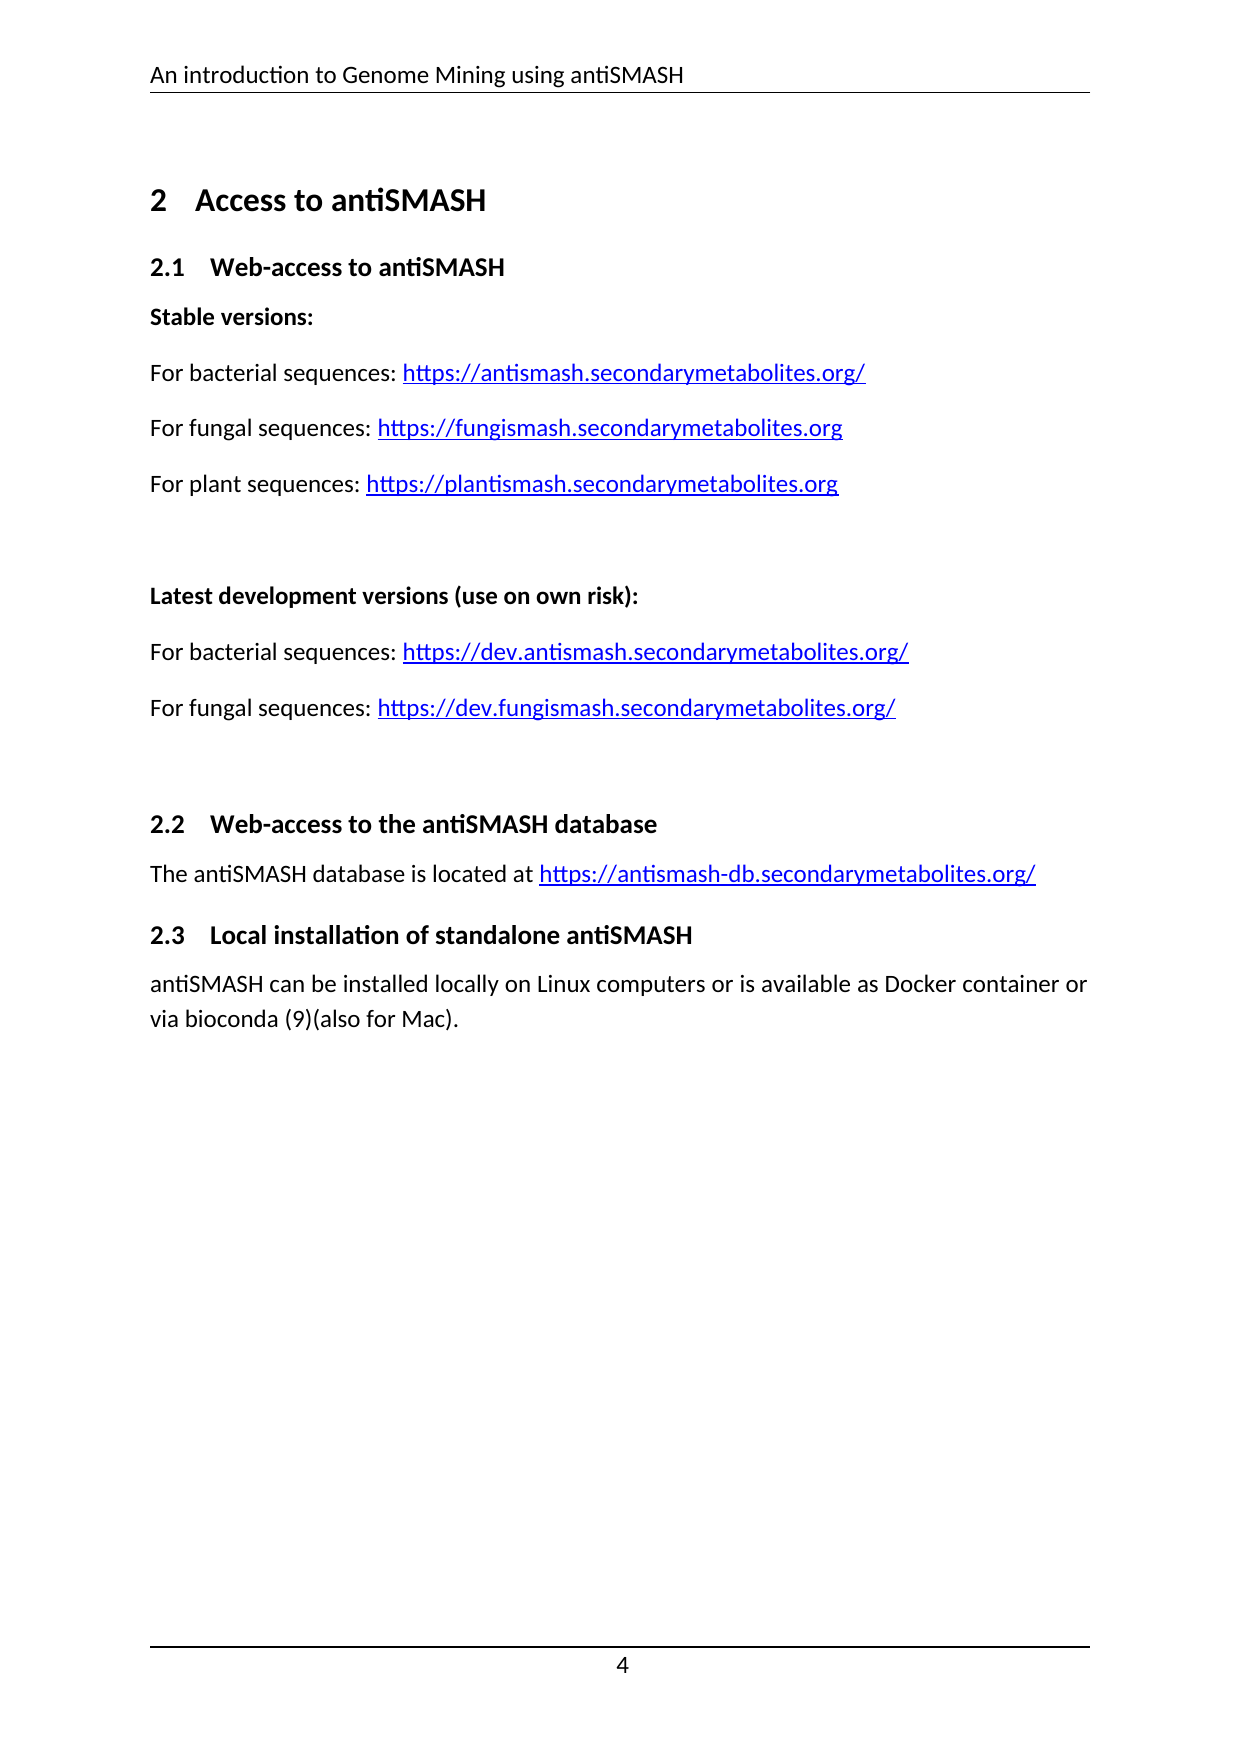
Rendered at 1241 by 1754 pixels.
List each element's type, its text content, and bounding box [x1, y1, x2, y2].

text For fungal sequences: https://fungismash.secondarymetabolites.org [150, 412, 1090, 443]
subtitle Web-access to the antiSMASH database [150, 807, 1090, 841]
text Latest development versions (use on own risk): [150, 580, 1090, 611]
text For bacterial sequences: https://antismash.secondarymetabolites.org/ [150, 357, 1090, 387]
text For plant sequences: https://plantismash.secondarymetabolites.org [150, 468, 1090, 499]
text Stable versions: [150, 301, 1090, 331]
text The antiSMASH database is located at https://antismash-db.secondarymetabolites.org/ [150, 858, 1090, 888]
subtitle Access to antiSMASH [150, 179, 1090, 219]
text For bacterial sequences: https://dev.antismash.secondarymetabolites.org/ [150, 636, 1090, 666]
subtitle Local installation of standalone antiSMASH [150, 918, 1090, 951]
text For fungal sequences: https://dev.fungismash.secondarymetabolites.org/ [150, 692, 1090, 722]
subtitle Web-access to antiSMASH [150, 250, 1090, 283]
text antiSMASH can be installed locally on Linux computers or is available as Docker container or via bioconda (9)(also for Mac). [150, 968, 1090, 1034]
